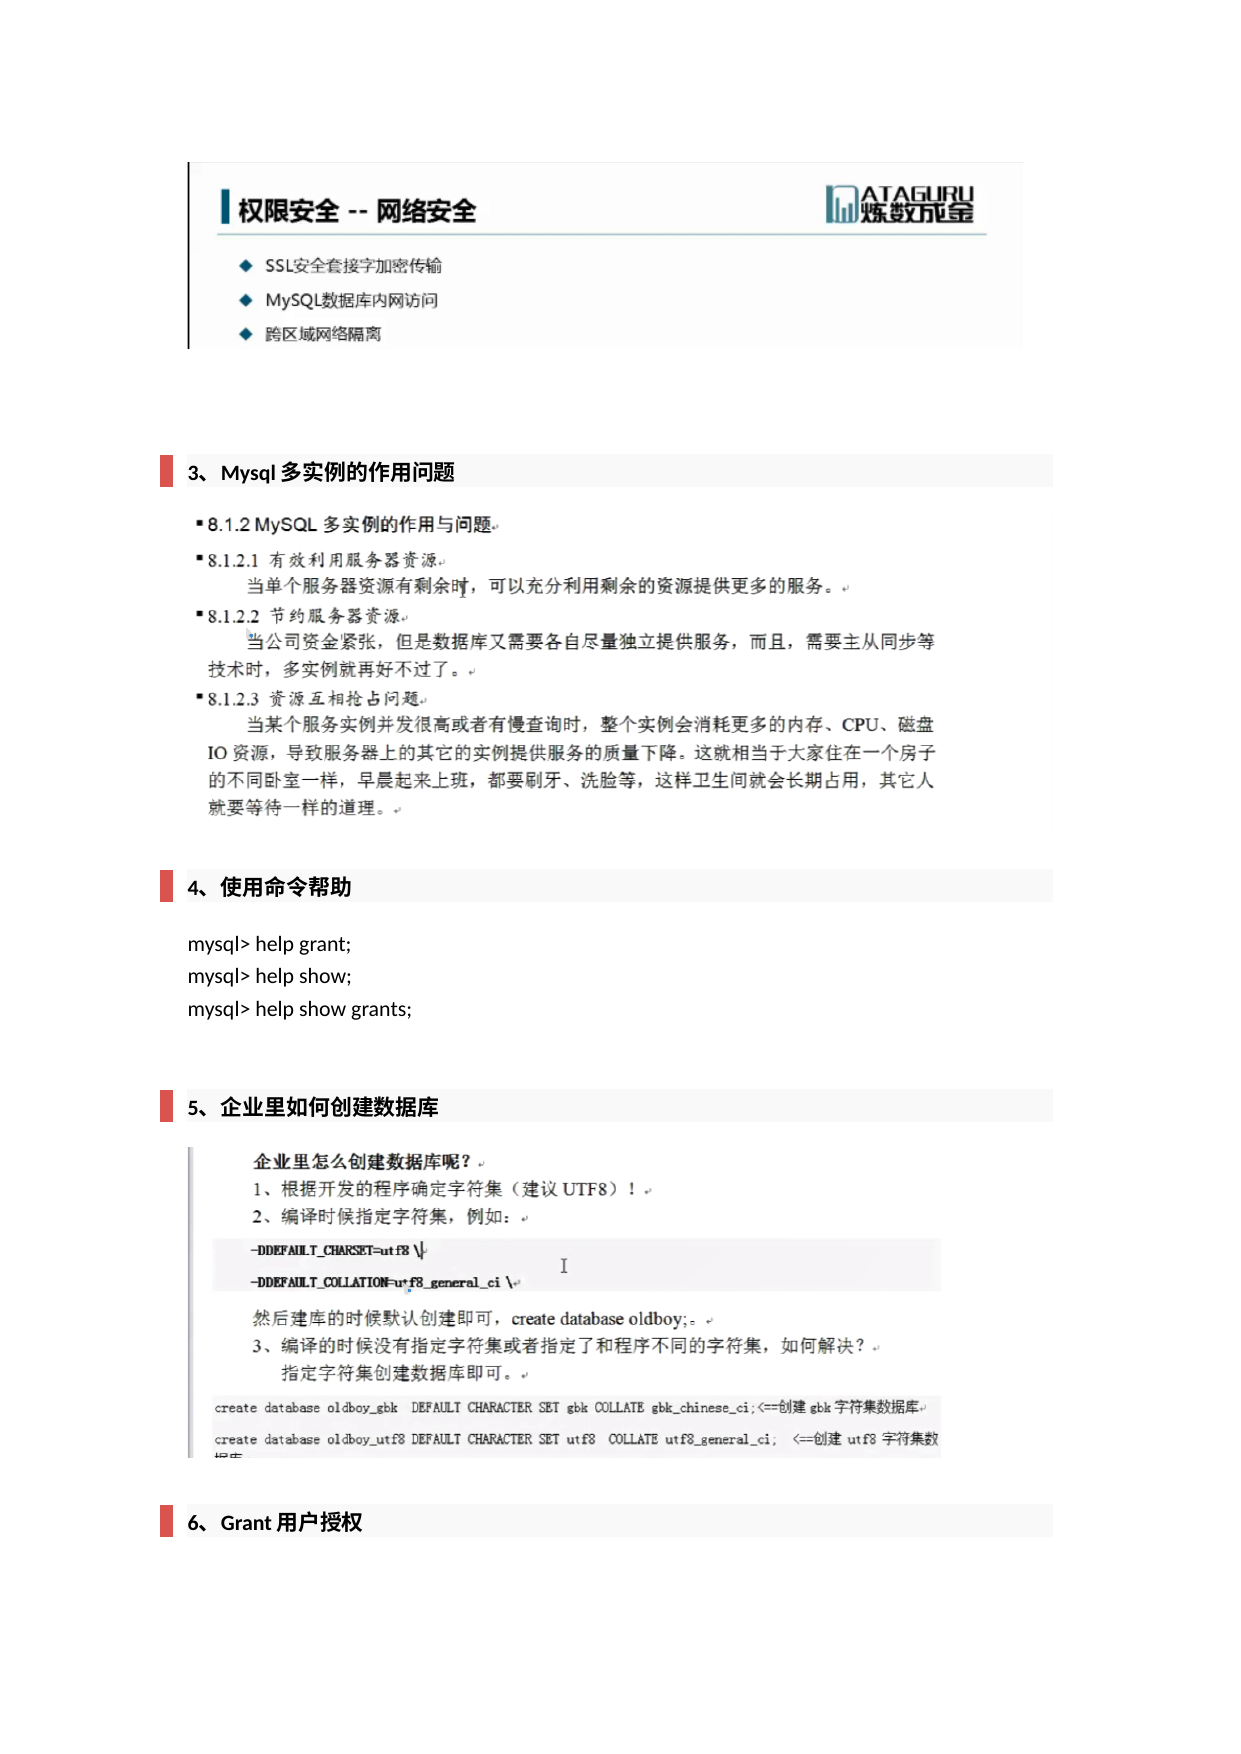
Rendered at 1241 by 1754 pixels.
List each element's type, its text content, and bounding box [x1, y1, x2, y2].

text mysql> help grant; [187, 927, 1053, 959]
subtitle 5、企业里如何创建数据库 [187, 1089, 1053, 1122]
subtitle 6、Grant用户授权 [187, 1504, 1053, 1537]
picture [187, 1147, 1053, 1458]
subtitle 3、Mysql 多实例的作用问题 [187, 454, 1053, 487]
picture [187, 162, 1024, 349]
subtitle 4、使用命令帮助 [187, 869, 1053, 902]
text mysql> help show; [187, 959, 1053, 992]
text mysql> help show grants; [187, 992, 1053, 1024]
picture [187, 512, 1053, 828]
